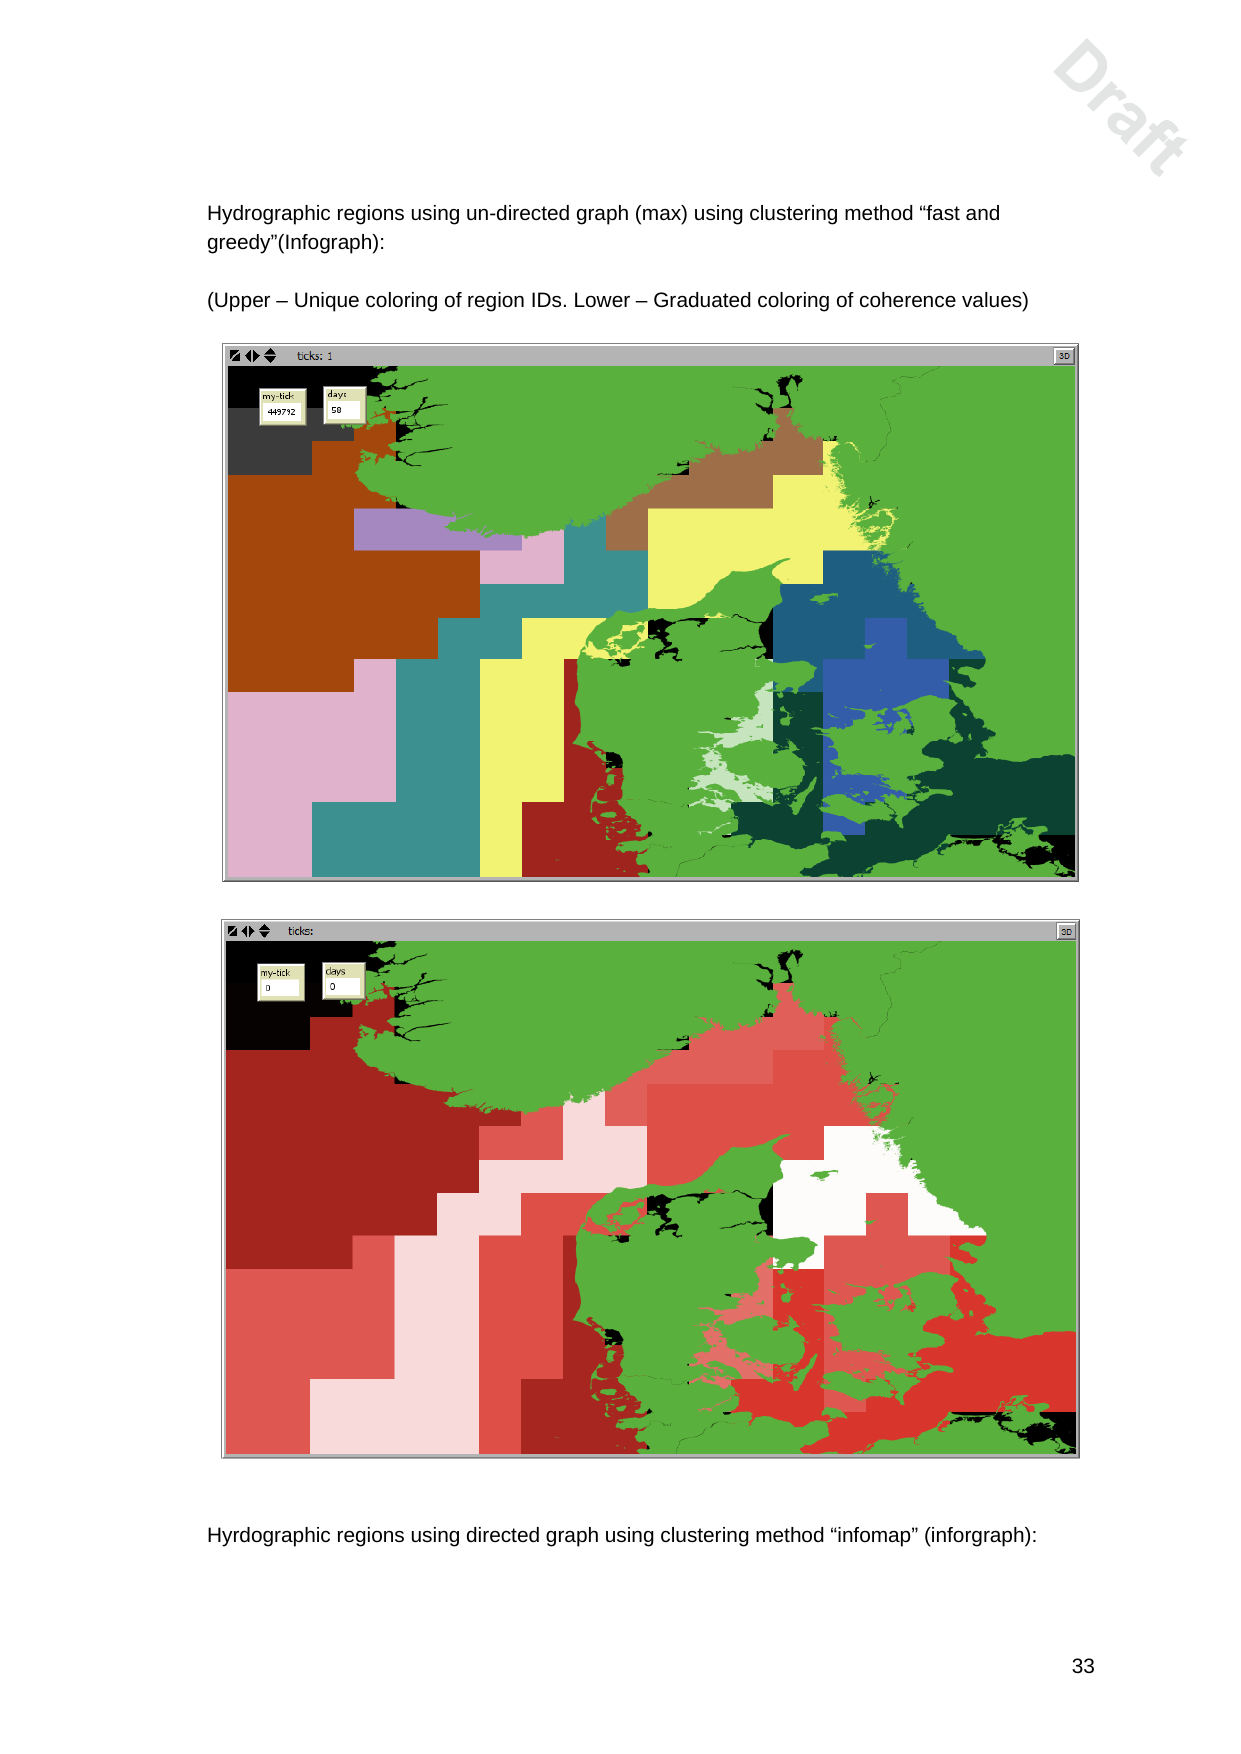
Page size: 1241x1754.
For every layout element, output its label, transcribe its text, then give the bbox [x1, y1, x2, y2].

text (Upper – Unique coloring of region IDs. Lower – Graduated coloring of coherence values) [207, 283, 1092, 312]
picture [219, 916, 1080, 1459]
picture [219, 341, 1080, 888]
text Hydrographic regions using un-directed graph (max) using clustering method “fast and greedy”(Infograph): [207, 195, 1092, 253]
text Hyrdographic regions using directed graph using clustering method “infomap” (inforgraph): [207, 1517, 1092, 1546]
